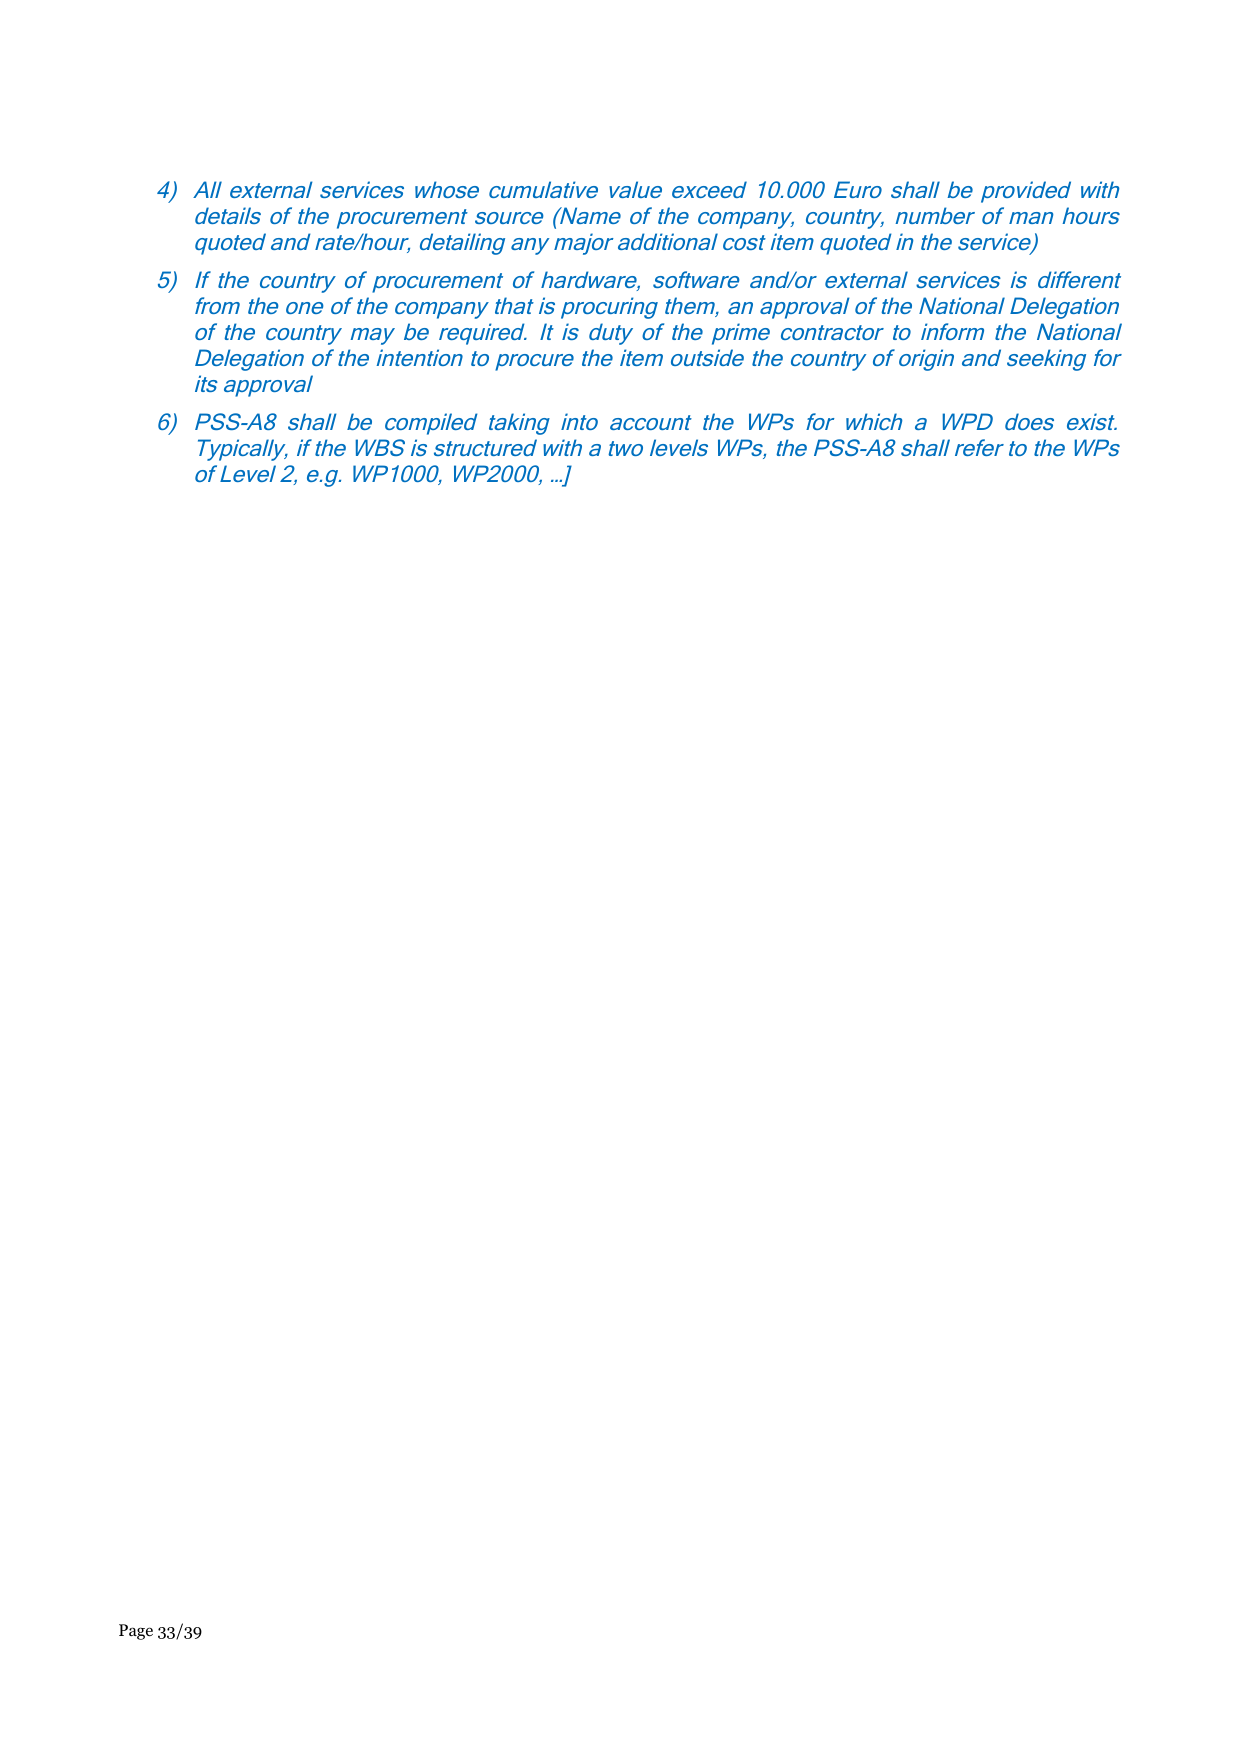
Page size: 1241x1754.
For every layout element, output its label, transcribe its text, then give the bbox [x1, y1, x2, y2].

list All external services whose cumulative value exceed 10.000 Euro shall be provided with details of the procurement source (Name of the company, country, number of man hours quoted and rate/hour, detailing any major additional cost item quoted in the service) [156, 177, 1122, 255]
list PSS-A8 shall be compiled taking into account the WPs for which a WPD does exist. Typically, if the WBS is structured with a two levels WPs, the PSS-A8 shall refer to the WPs of Level 2, e.g. WP1000, WP2000, …] [156, 410, 1122, 487]
list If the country of procurement of hardware, software and/or external services is different from the one of the company that is procuring them, an approval of the National Delegation of the country may be required. It is duty of the prime contractor to inform the National Delegation of the intention to procure the item outside the country of origin and seeking for its approval [156, 267, 1122, 397]
